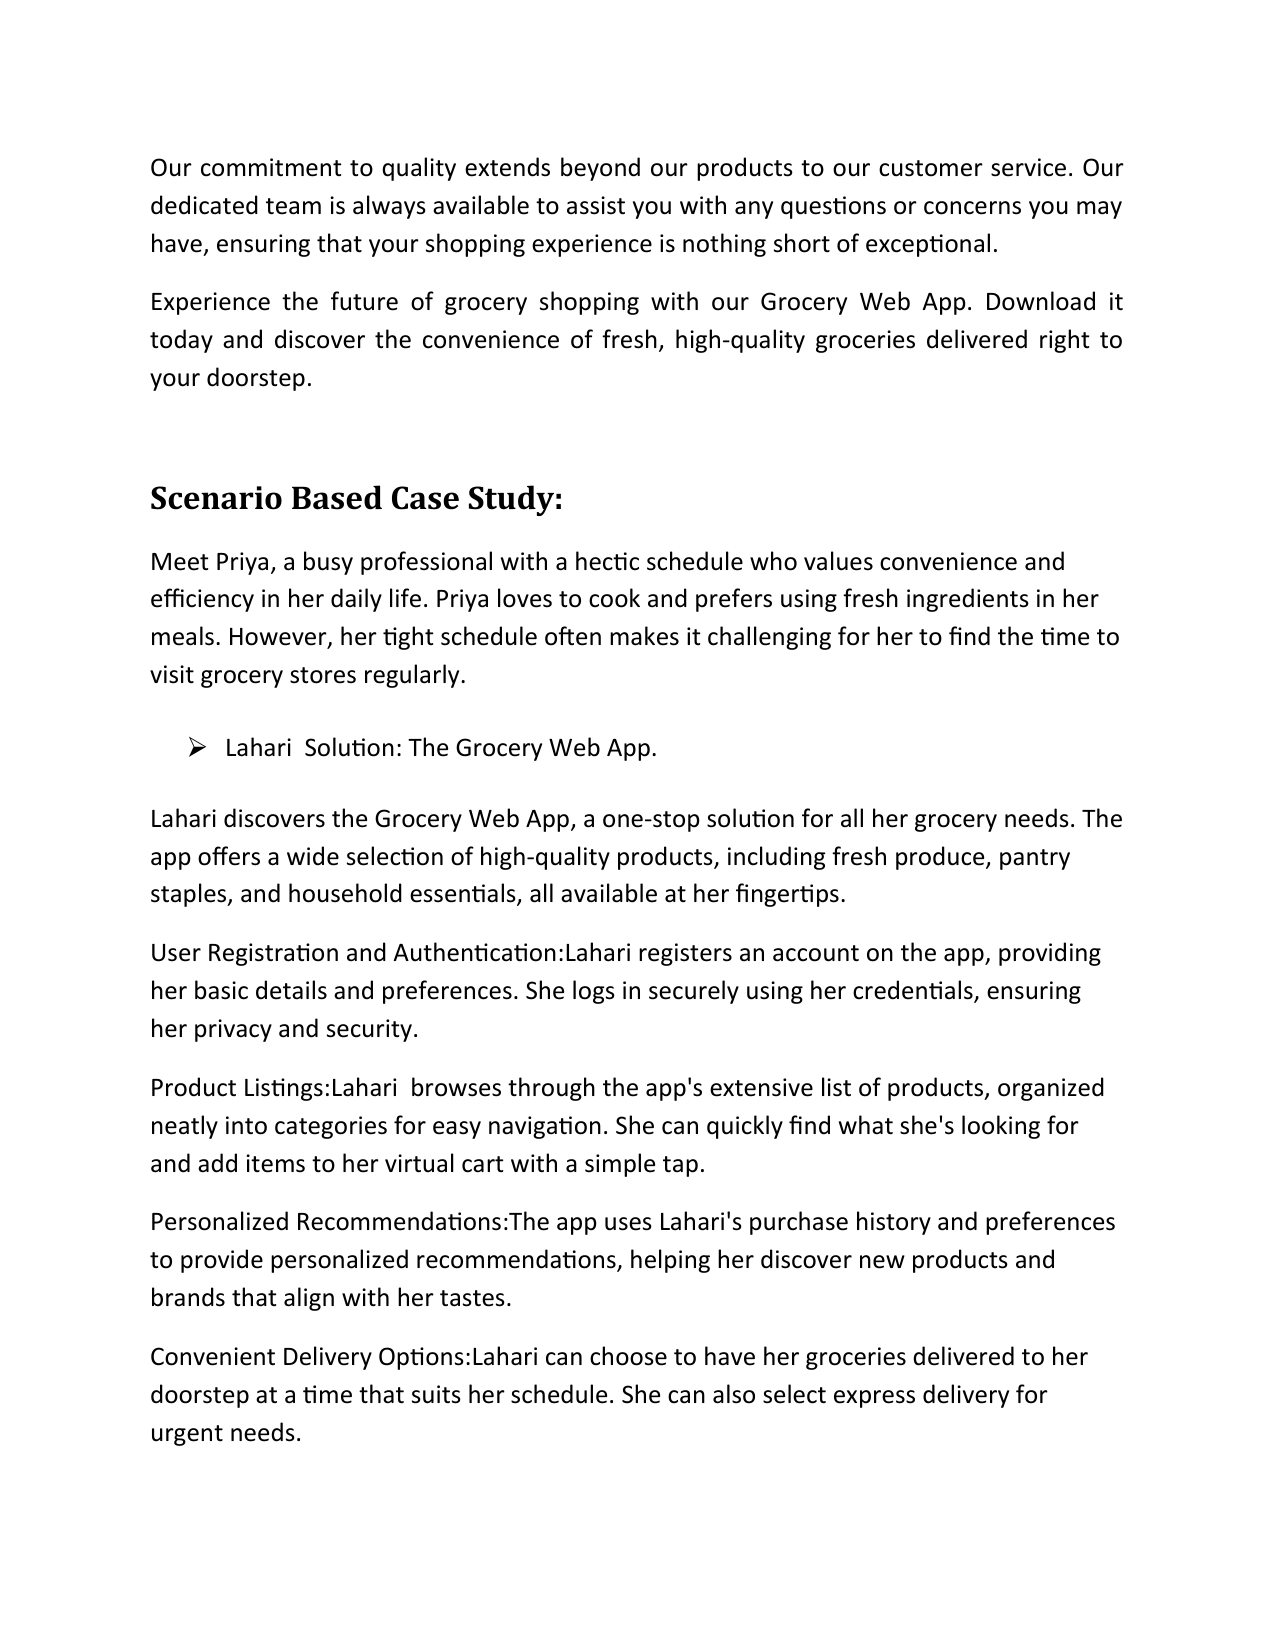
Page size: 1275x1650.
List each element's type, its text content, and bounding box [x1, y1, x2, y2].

text User Registration and Authentication:Lahari registers an account on the app, providing her basic details and preferences. She logs in securely using her credentials, ensuring her privacy and security. [150, 935, 1125, 1044]
list Lahari Solution: The Grocery Web App. [187, 716, 1125, 772]
text Meet Priya, a busy professional with a hectic schedule who values convenience and efficiency in her daily life. Priya loves to cook and prefers using fresh ingredients in her meals. However, her tight schedule often makes it challenging for her to find the time to visit grocery stores regularly. [150, 544, 1125, 690]
text Our commitment to quality extends beyond our products to our customer service. Our dedicated team is always available to assist you with any questions or concerns you may have, ensuring that your shopping experience is nothing short of exceptional. [150, 150, 1125, 259]
text Experience the future of grocery shopping with our Grocery Web App. Download it today and discover the convenience of fresh, high-quality groceries delivered right to your doorstep. [150, 284, 1125, 393]
text Product Listings:Lahari browses through the app's extensive list of products, organized neatly into categories for easy navigation. She can quickly find what she's looking for and add items to her virtual cart with a simple tap. [150, 1070, 1125, 1179]
text Personalized Recommendations:The app uses Lahari's purchase history and preferences to provide personalized recommendations, helping her discover new products and brands that align with her tastes. [150, 1204, 1125, 1313]
text Convenient Delivery Options:Lahari can choose to have her groceries delivered to her doorstep at a time that suits her schedule. She can also select express delivery for urgent needs. [150, 1339, 1125, 1448]
text Lahari discovers the Grocery Web App, a one-stop solution for all her grocery needs. The app offers a wide selection of high-quality products, including fresh produce, pantry staples, and household essentials, all available at her fingertips. [150, 801, 1125, 909]
text Scenario Based Case Study: [150, 478, 1125, 517]
